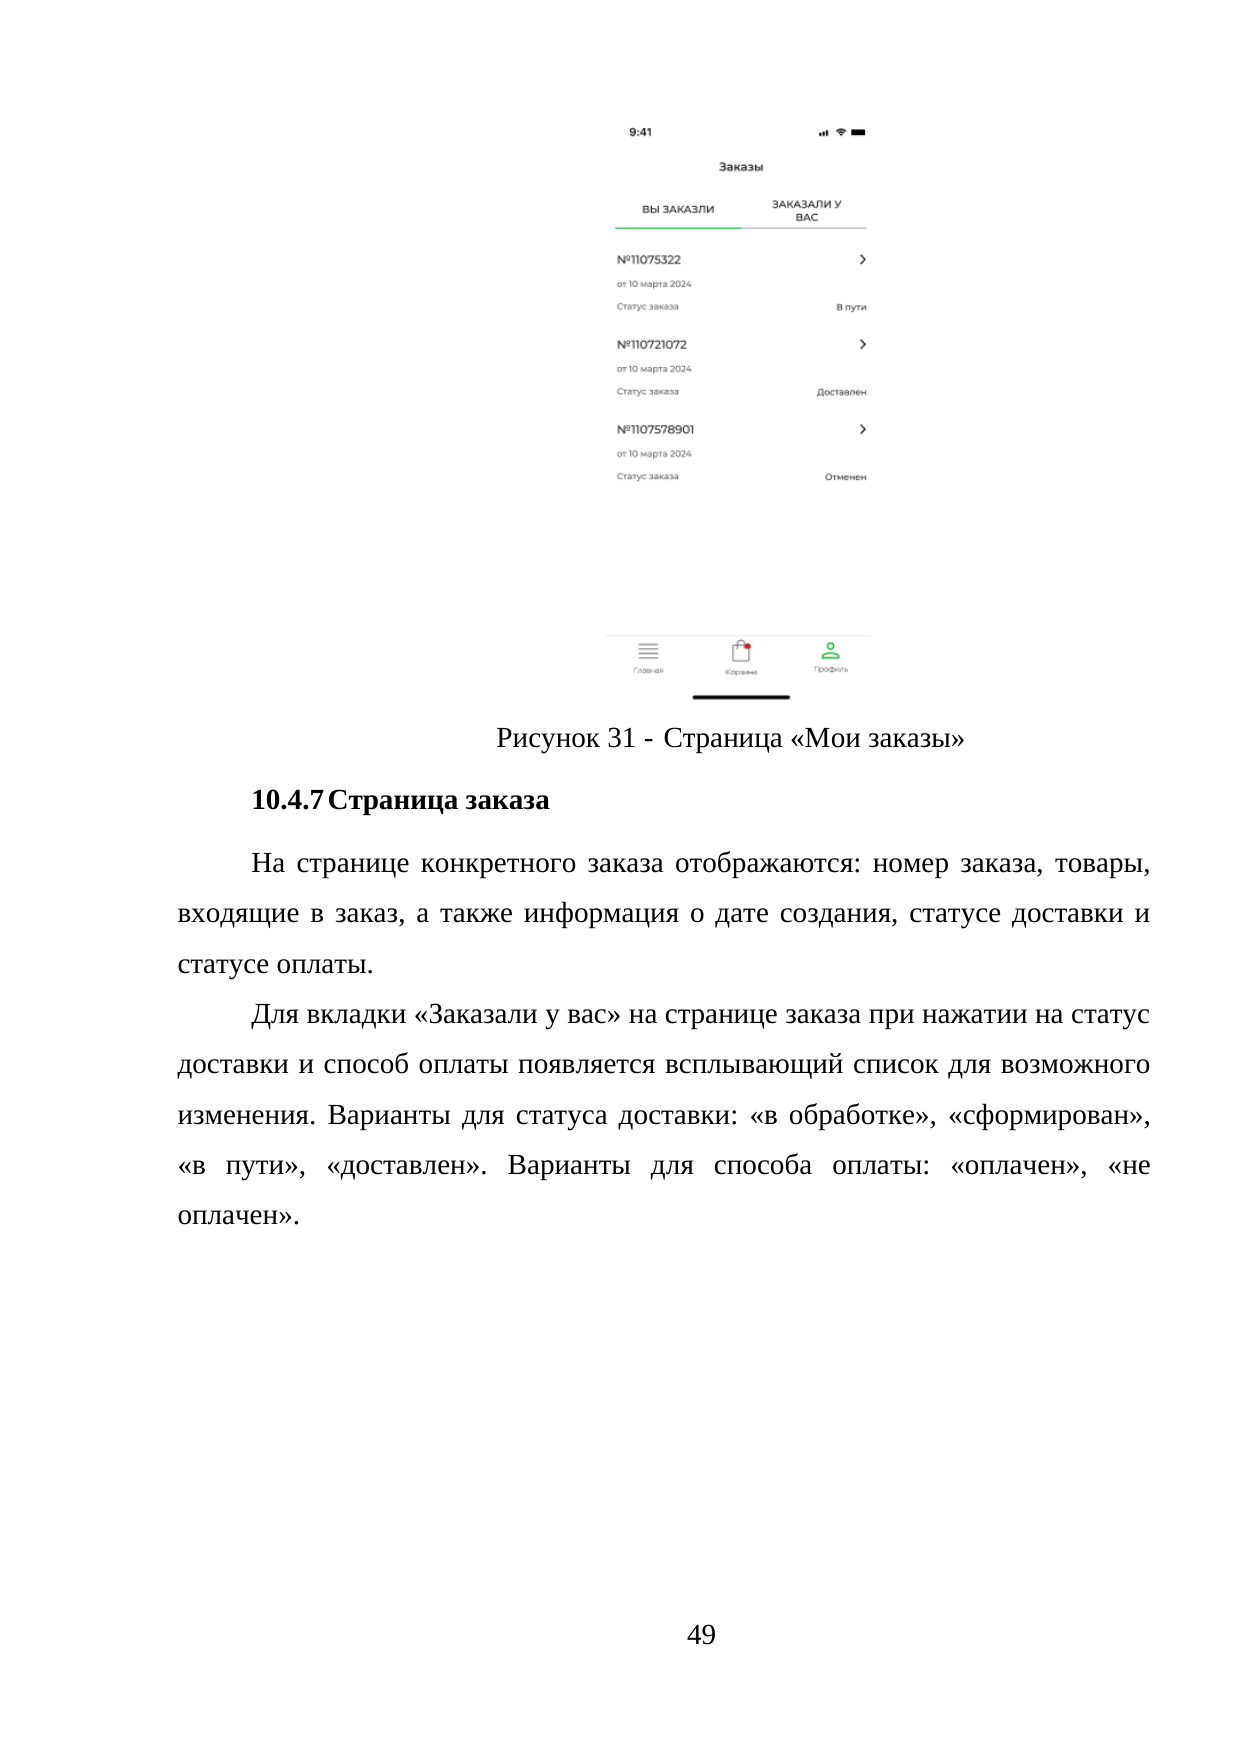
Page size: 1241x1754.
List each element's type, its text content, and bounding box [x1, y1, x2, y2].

text Страница заказа [251, 782, 1152, 816]
text На странице конкретного заказа отображаются: номер заказа, товары, входящие в заказ, а также информация о дате создания, статусе доставки и статусе оплаты. [177, 845, 1152, 979]
picture [606, 118, 872, 703]
text Страница «Мои заказы» [310, 720, 1152, 753]
text Для вкладки «Заказали у вас» на странице заказа при нажатии на статус доставки и способ оплаты появляется всплывающий список для возможного изменения. Варианты для статуса доставки: «в обработке», «сформирован», «в пути», «доставлен». Варианты для способа оплаты: «оплачен», «не оплачен». [177, 996, 1152, 1231]
